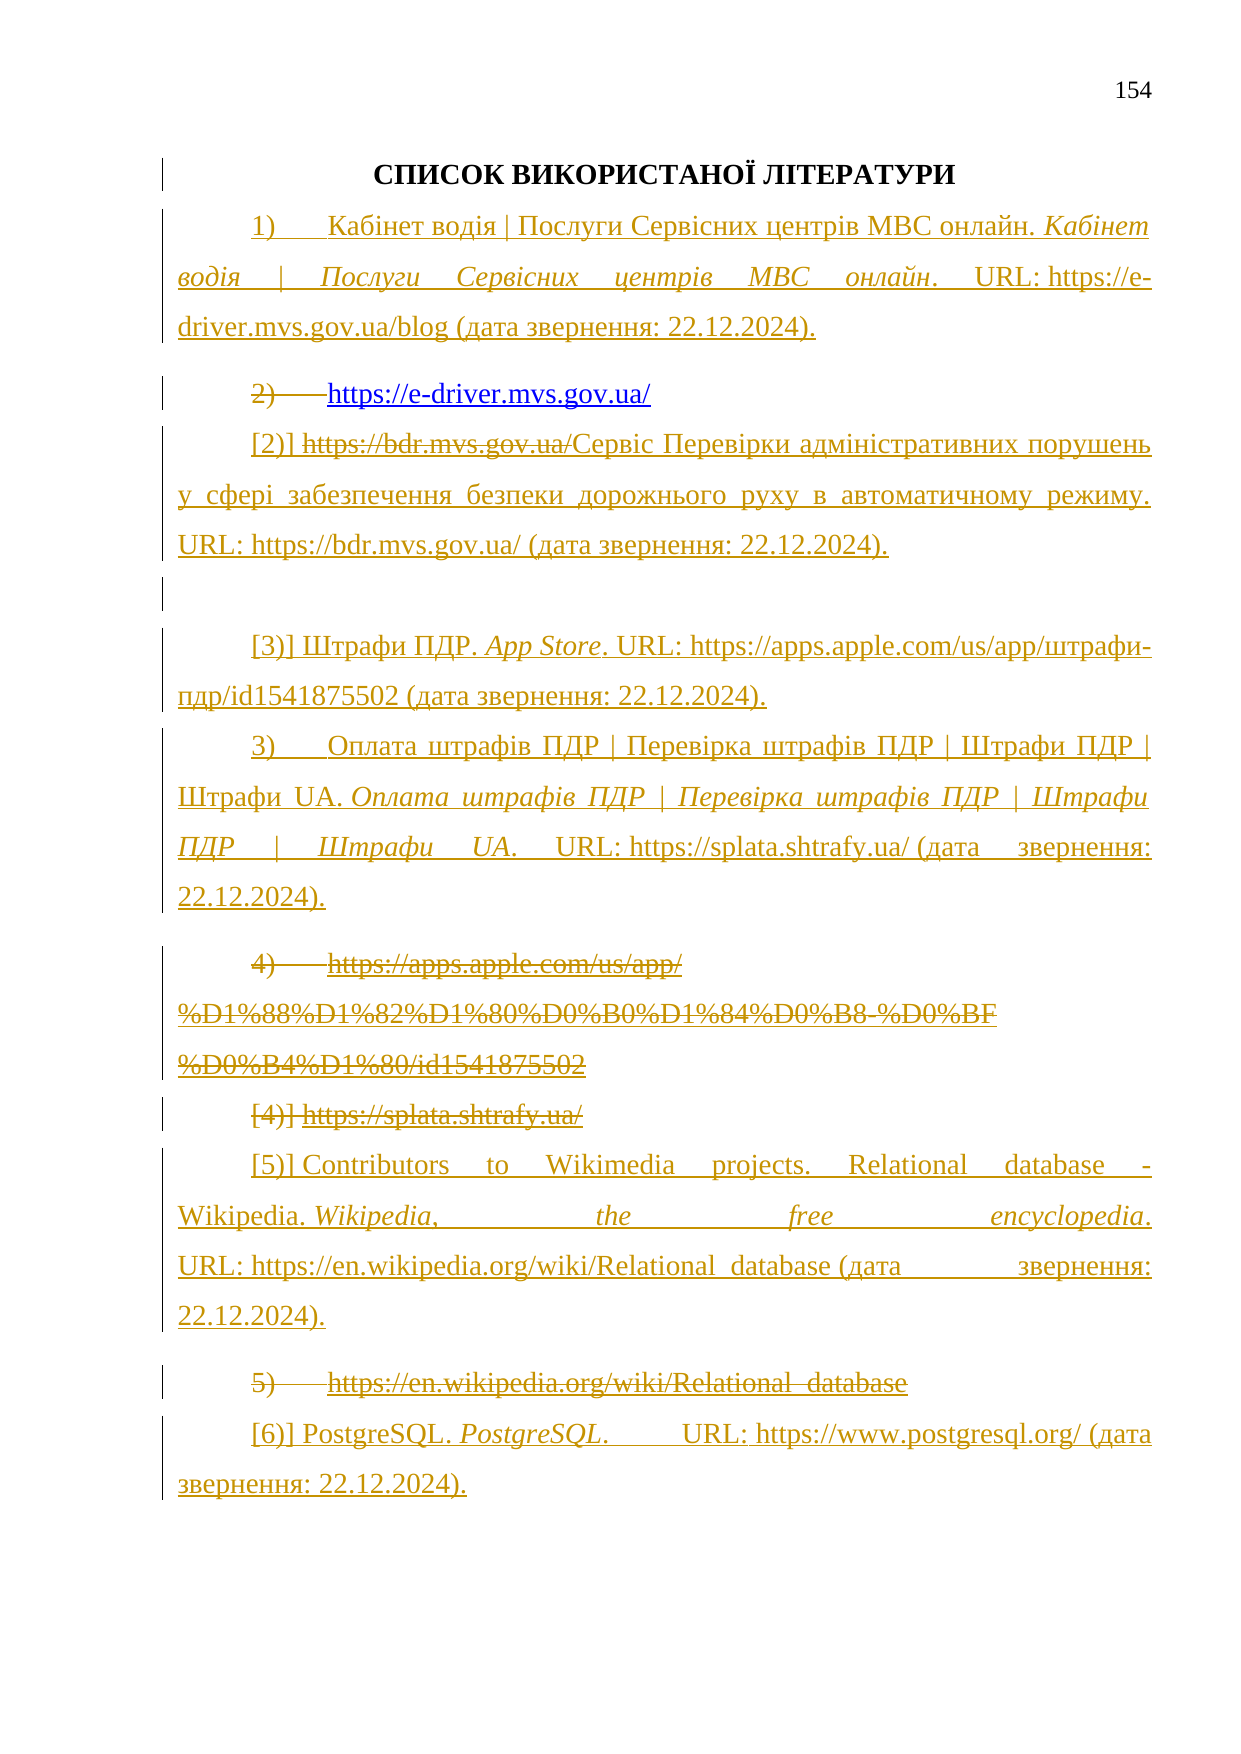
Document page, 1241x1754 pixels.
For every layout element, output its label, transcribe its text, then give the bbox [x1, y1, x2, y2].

text СПИСОК ВИКОРИСТАНОЇ ЛІТЕРАТУРИ [177, 157, 1152, 191]
